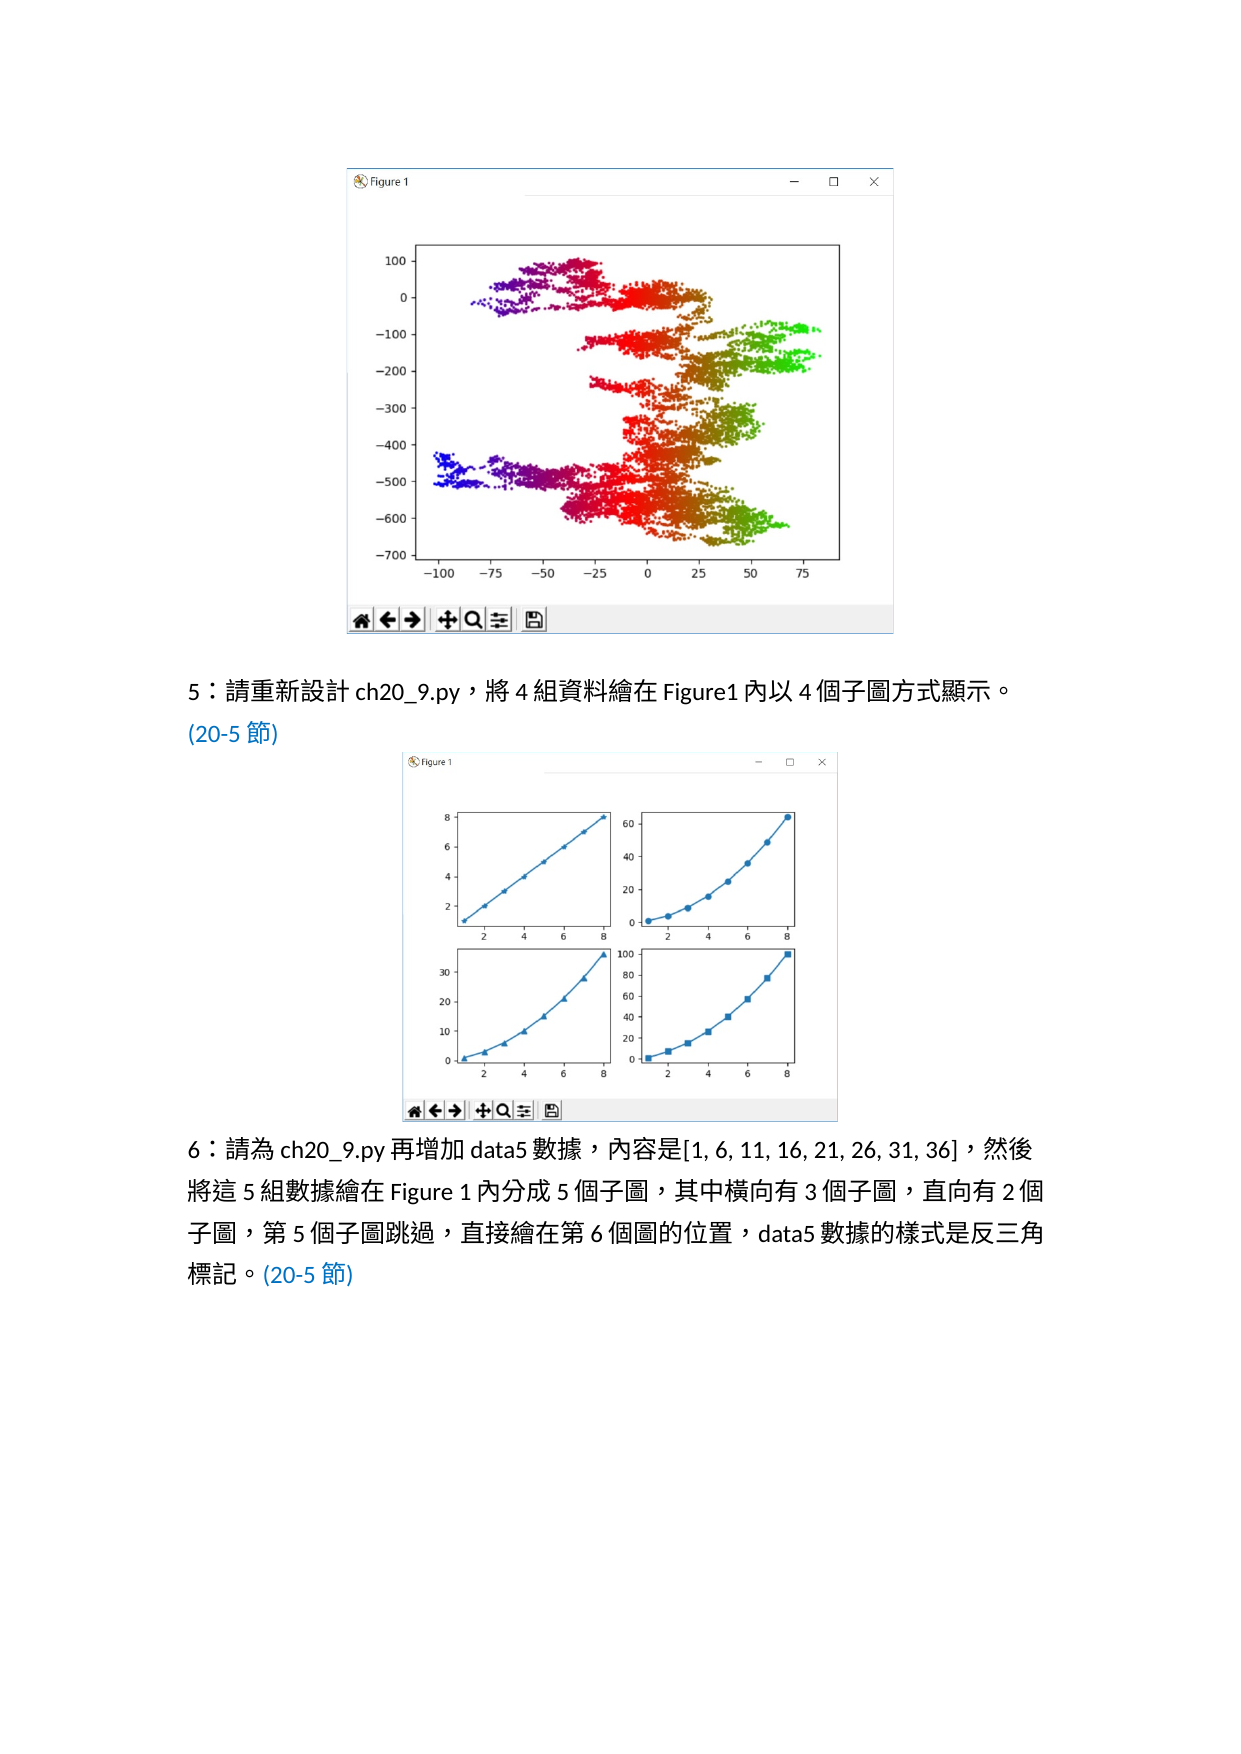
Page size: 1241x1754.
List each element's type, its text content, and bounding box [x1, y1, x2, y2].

picture [346, 168, 894, 634]
text 5：請重新設計ch20_9.py，將4組資料繪在Figure1內以4個子圖方式顯示。(20-5節) [187, 669, 1053, 752]
picture [402, 752, 838, 1122]
text 6：請為ch20_9.py再增加data5數據，內容是[1, 6, 11, 16, 21, 26, 31, 36]，然後將這5組數據繪在Figure 1內分成5個子圖，其中橫向有3個子圖，直向有2個子圖，第5個子圖跳過，直接繪在第6個圖的位置，data5數據的樣式是反三角標記。(20-5節) [187, 1127, 1053, 1294]
